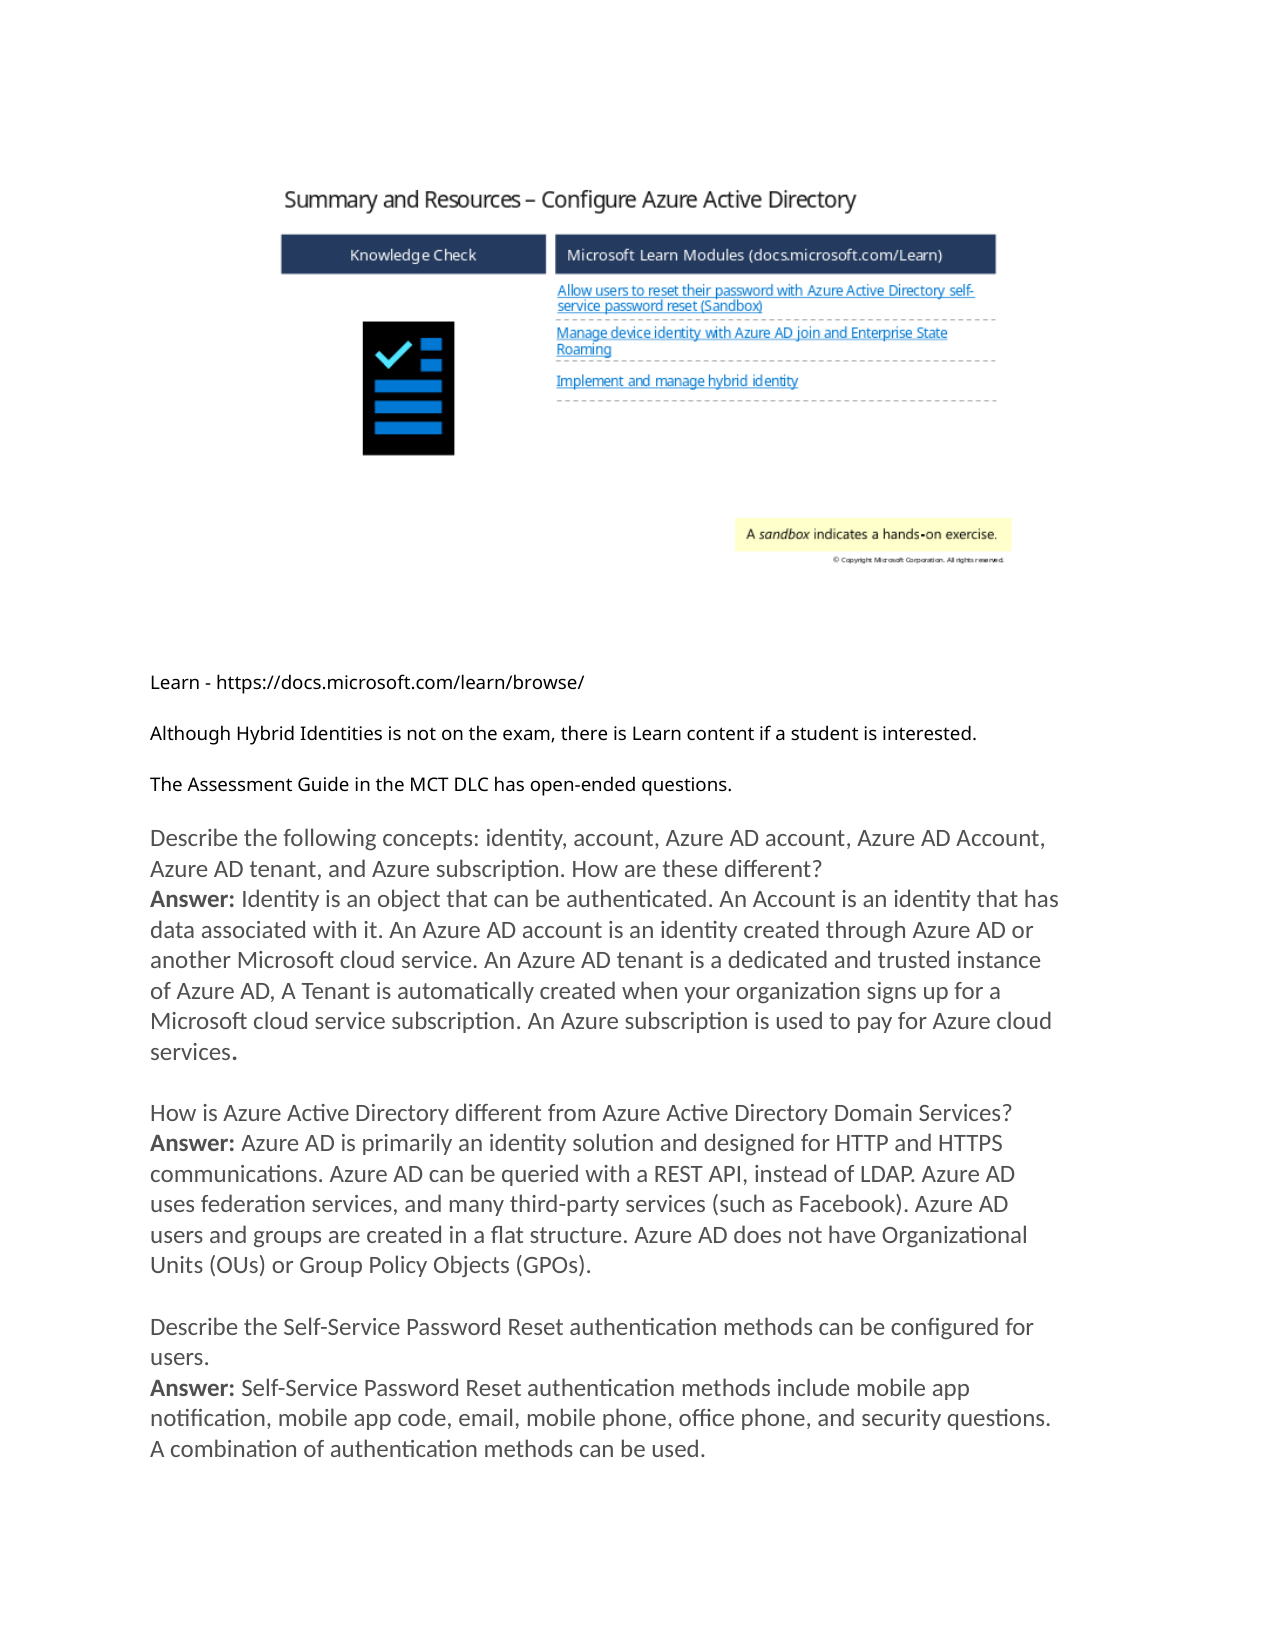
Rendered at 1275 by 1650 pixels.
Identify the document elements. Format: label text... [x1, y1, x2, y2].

text How is Azure Active Directory different from Azure Active Directory Domain Services? [150, 1097, 1065, 1128]
text Describe the following concepts: identity, account, Azure AD account, Azure AD Account, Azure AD tenant, and Azure subscription. How are these different? [150, 822, 1065, 883]
text Answer: Azure AD is primarily an identity solution and designed for HTTP and HTTPS communications. Azure AD can be queried with a REST API, instead of LDAP. Azure AD uses federation services, and many third-party services (such as Facebook). Azure AD users and groups are created in a flat structure. Azure AD does not have Organizational Units (OUs) or Group Policy Objects (GPOs). [150, 1128, 1065, 1280]
text Answer: Identity is an object that can be authenticated. An Account is an identity that has data associated with it. An Azure AD account is an identity created through Azure AD or another Microsoft cloud service. An Azure AD tenant is a dedicated and trusted instance of Azure AD, A Tenant is automatically created when your organization signs up for a Microsoft cloud service subscription​. An Azure subscription is used to pay for Azure cloud services. [150, 883, 1065, 1067]
text Although Hybrid Identities is not on the exam, there is Learn content if a student is interested. [150, 720, 1125, 746]
text The Assessment Guide in the MCT DLC has open-ended questions. [150, 771, 1125, 797]
text Learn - https://docs.microsoft.com/learn/browse/ [150, 669, 1125, 695]
text Answer: Self-Service Password Reset authentication methods include mobile app notification, mobile app code, email, mobile phone, office phone, and security questions. A combination of authentication methods can be used. [150, 1372, 1065, 1463]
text Describe the Self-Service Password Reset authentication methods can be configured for users. [150, 1311, 1065, 1372]
